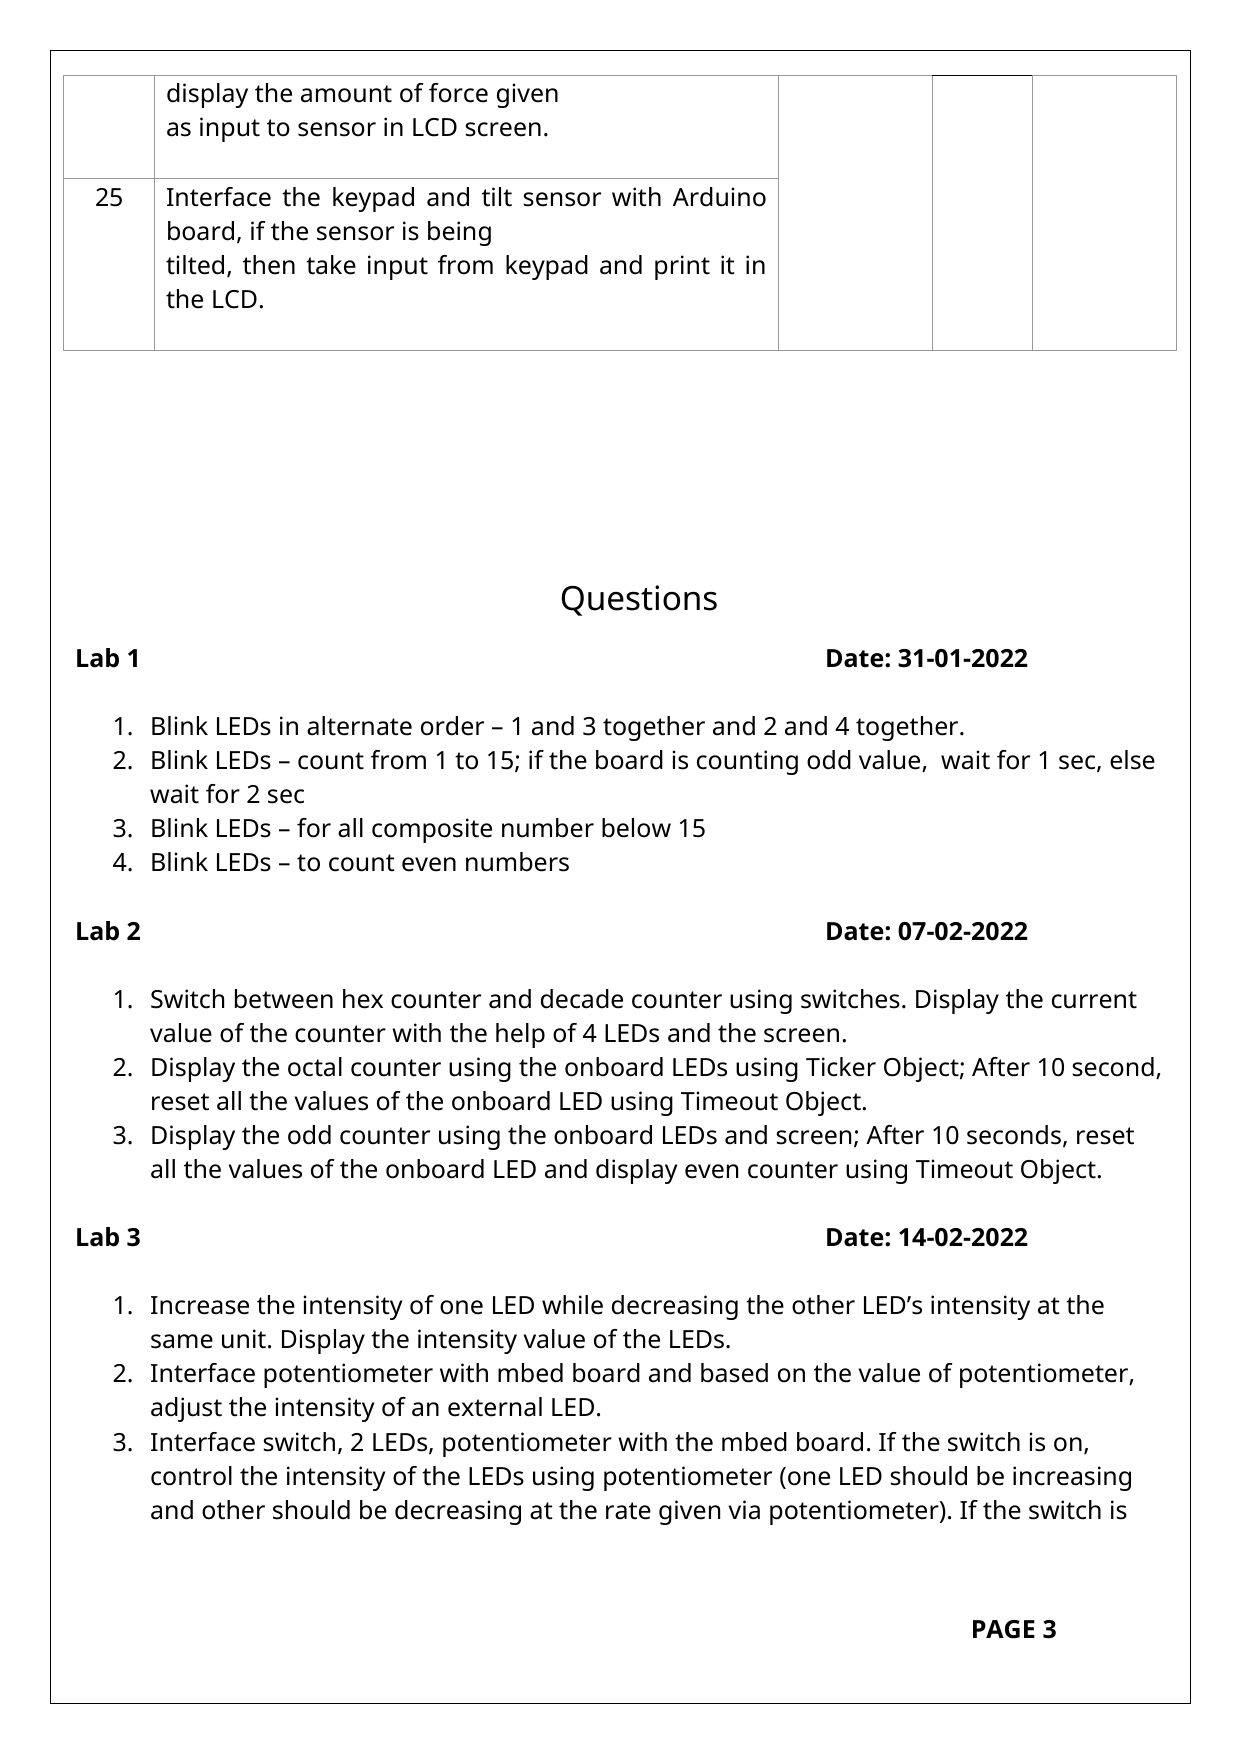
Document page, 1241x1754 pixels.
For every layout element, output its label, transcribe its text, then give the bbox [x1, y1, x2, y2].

text Questions [112, 575, 1165, 621]
list Interface potentiometer with mbed board and based on the value of potentiometer, adjust the intensity of an external LED. [112, 1356, 1165, 1424]
list Blink LEDs – for all composite number below 15 [112, 811, 1165, 845]
text Lab 2 Date: 07-02-2022 [75, 913, 1165, 947]
list Blink LEDs in alternate order – 1 and 3 together and 2 and 4 together. [112, 709, 1165, 743]
list Blink LEDs – to count even numbers [112, 845, 1165, 879]
text Lab 3 Date: 14-02-2022 [75, 1220, 1165, 1254]
text Lab 1 Date: 31-01-2022 [75, 641, 1165, 675]
list Display the odd counter using the onboard LEDs and screen; After 10 seconds, reset all the values of the onboard LED and display even counter using Timeout Object. [112, 1118, 1165, 1186]
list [112, 1424, 1165, 1526]
list Switch between hex counter and decade counter using switches. Display the current value of the counter with the help of 4 LEDs and the screen. [112, 981, 1165, 1049]
list Display the octal counter using the onboard LEDs using Ticker Object; After 10 second, reset all the values of the onboard LED using Timeout Object. [112, 1049, 1165, 1118]
list Increase the intensity of one LED while decreasing the other LED’s intensity at the same unit. Display the intensity value of the LEDs. [112, 1288, 1165, 1356]
list Blink LEDs – count from 1 to 15; if the board is counting odd value, wait for 1 sec, else wait for 2 sec [112, 743, 1165, 811]
